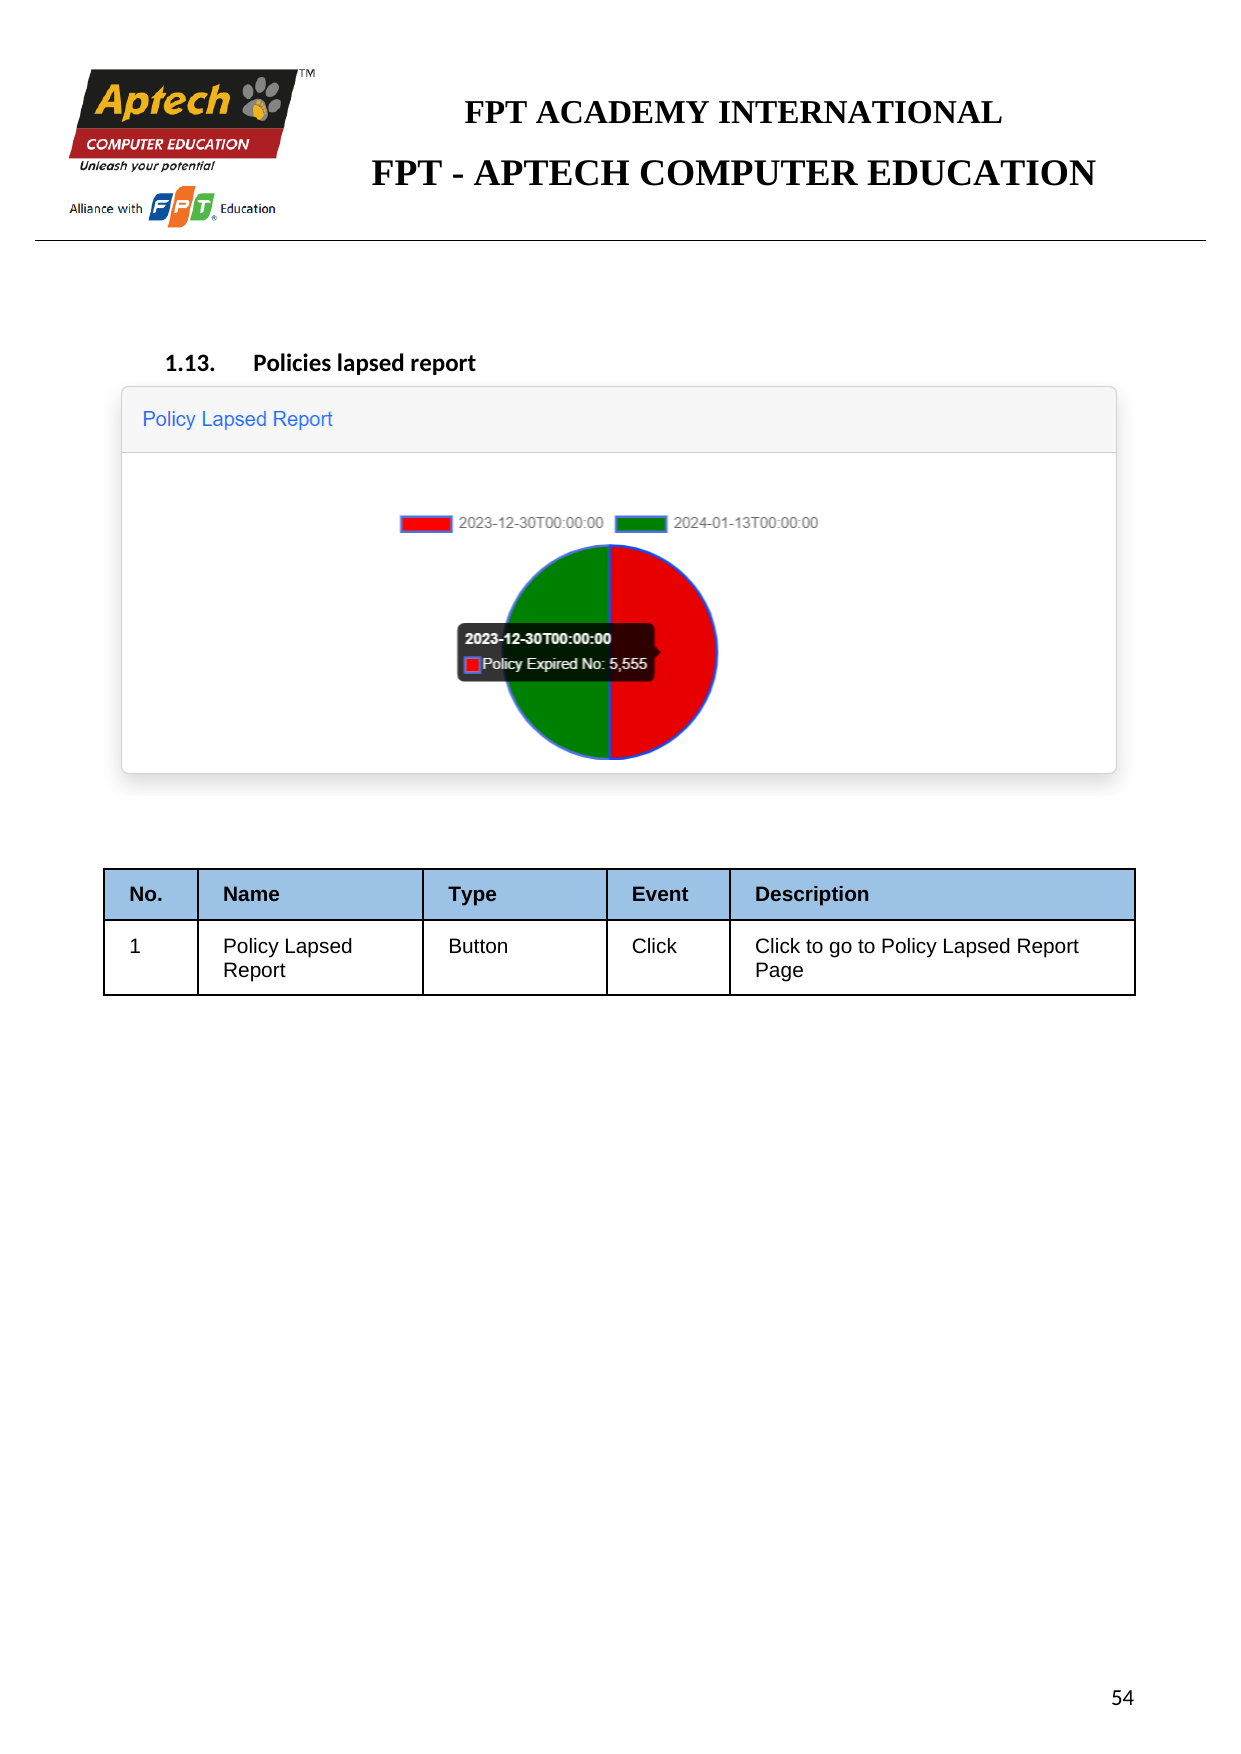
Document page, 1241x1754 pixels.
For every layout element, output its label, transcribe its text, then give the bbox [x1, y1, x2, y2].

table_header No. [105, 870, 197, 919]
table_header Event [608, 870, 729, 919]
picture [103, 381, 1134, 796]
table_cell Click [608, 921, 729, 994]
table_cell Click to go to Policy Lapsed Report Page [731, 921, 1134, 994]
table_header Type [424, 870, 606, 919]
picture [65, 62, 318, 232]
table_header Description [731, 870, 1134, 919]
table_cell Policy Lapsed Report [199, 921, 422, 994]
table_cell 1 [105, 921, 197, 994]
table_header Name [199, 870, 422, 919]
subtitle Policies lapsed report [216, 347, 1134, 377]
table_cell Button [424, 921, 606, 994]
